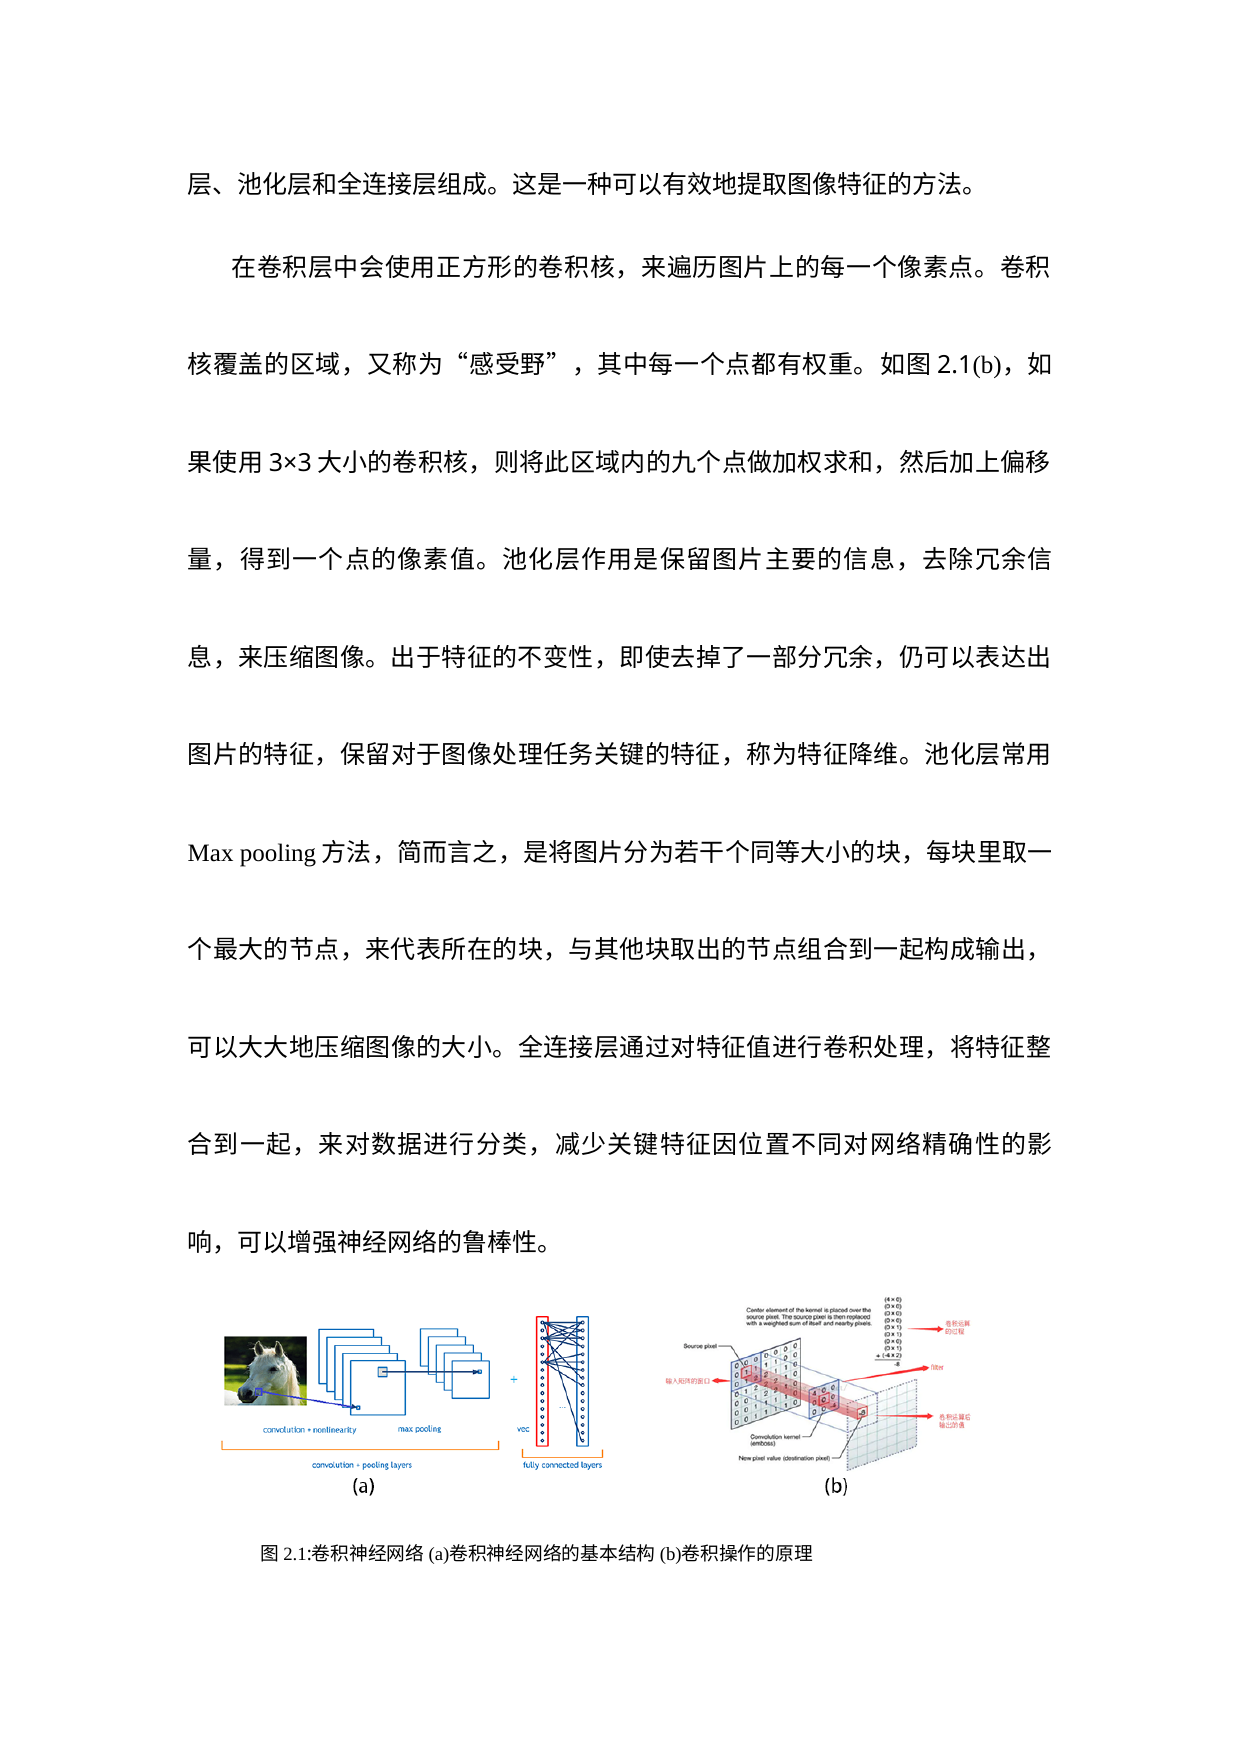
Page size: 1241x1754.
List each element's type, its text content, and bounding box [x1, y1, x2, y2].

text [187, 150, 1053, 215]
list 图2.1:卷积神经网络 (a)卷积神经网络的基本结构 (b)卷积操作的原理 [187, 1536, 1053, 1568]
picture [207, 1291, 989, 1516]
text 在卷积层中会使用正方形的卷积核，来遍历图片上的每一个像素点。卷积核覆盖的区域，又称为“感受野”，其中每一个点都有权重。如图2.1(b)，如果使用3×3大小的卷积核，则将此区域内的九个点做加权求和，然后加上偏移量，得到一个点的像素值。池化层作用是保留图片主要的信息，去除冗余信息，来压缩图像。出于特征的不变性，即使去掉了一部分冗余，仍可以表达出图片的特征，保留对于图像处理任务关键的特征，称为特征降维。池化层常用Max pooling方法，简而言之，是将图片分为若干个同等大小的块，每块里取一个最大的节点，来代表所在的块，与其他块取出的节点组合到一起构成输出，可以大大地压缩图像的大小。全连接层通过对特征值进行卷积处理，将特征整合到一起，来对数据进行分类，减少关键特征因位置不同对网络精确性的影响，可以增强神经网络的鲁棒性。 [187, 233, 1053, 1273]
